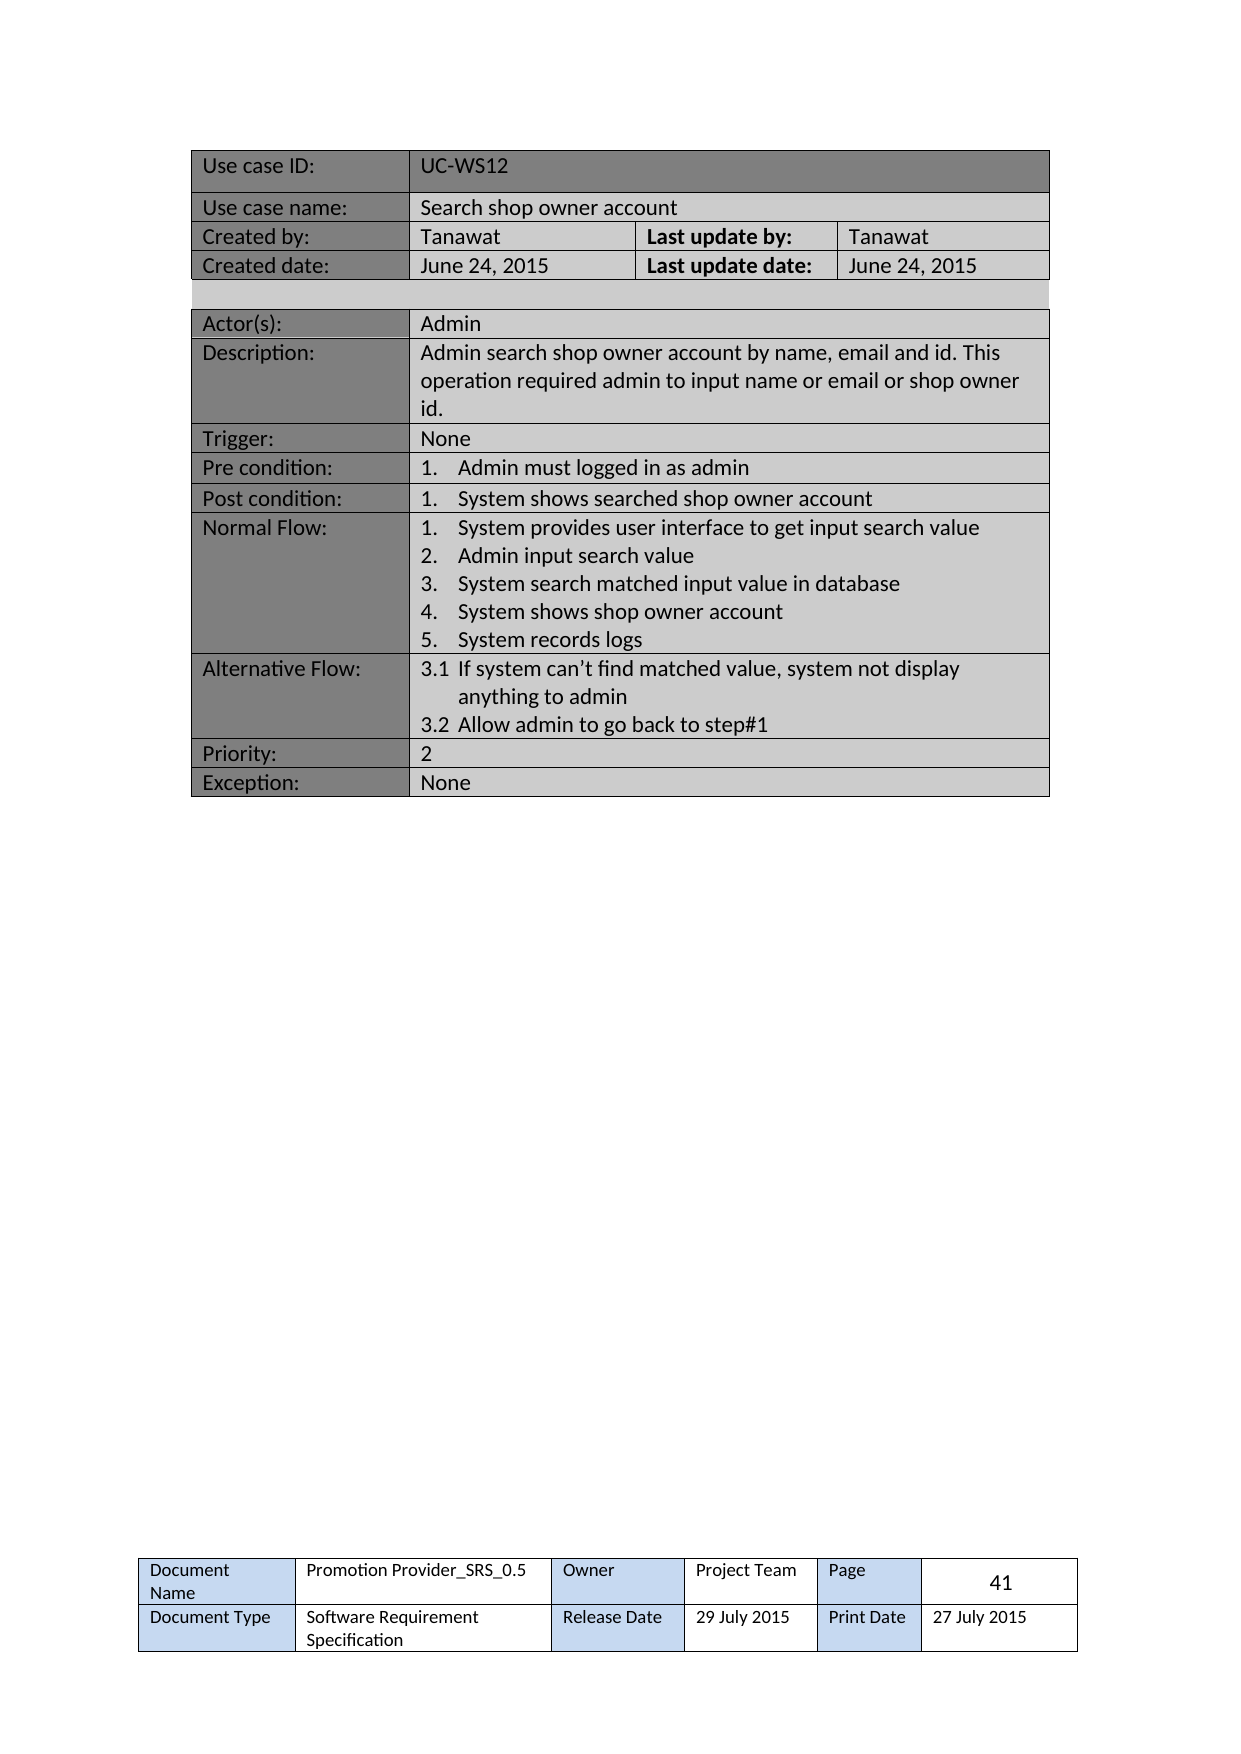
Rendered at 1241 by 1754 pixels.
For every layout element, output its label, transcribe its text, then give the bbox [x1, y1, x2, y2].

table_cell Exception: [192, 768, 409, 796]
table_cell None [410, 768, 1049, 796]
table_cell Search shop owner account [410, 193, 1049, 221]
table_cell [192, 280, 409, 308]
table_cell June 24, 2015 [838, 251, 1049, 279]
table_cell June 24, 2015 [410, 251, 635, 279]
table_cell Normal Flow: [192, 513, 409, 653]
table_cell Created by: [192, 222, 409, 250]
table_cell Priority: [192, 739, 409, 767]
table_cell Admin search shop owner account by name, email and id. This operation required admin to input name or email or shop owner id. [410, 339, 1049, 423]
table_cell Trigger: [192, 424, 409, 452]
table_cell Use case name: [192, 193, 409, 221]
table_cell If system can’t find matched value, system not display anything to admin Allow admin to go back to step#1 [410, 654, 1049, 738]
table_header UC-WS12 [410, 151, 1049, 192]
table_cell Tanawat [410, 222, 635, 250]
table_cell System shows searched shop owner account [410, 484, 1049, 512]
table_cell 2 [410, 739, 1049, 767]
table_cell Actor(s): [192, 310, 409, 337]
table_cell Admin must logged in as admin [410, 453, 1049, 483]
table_cell System provides user interface to get input search value Admin input search value System search matched input value in database System shows shop owner account System records logs [410, 513, 1049, 653]
table_cell Post condition: [192, 484, 409, 512]
table_cell Pre condition: [192, 453, 409, 483]
table_cell Admin [410, 310, 1049, 337]
table_cell Alternative Flow: [192, 654, 409, 738]
table_cell Created date: [192, 251, 409, 279]
table_cell Tanawat [838, 222, 1049, 250]
table_cell Last update by: [636, 222, 837, 250]
table_cell Description: [192, 339, 409, 423]
table_cell Last update date: [636, 251, 837, 279]
table_header Use case ID: [192, 151, 409, 192]
table_cell None [410, 424, 1049, 452]
table_cell [409, 280, 1049, 308]
